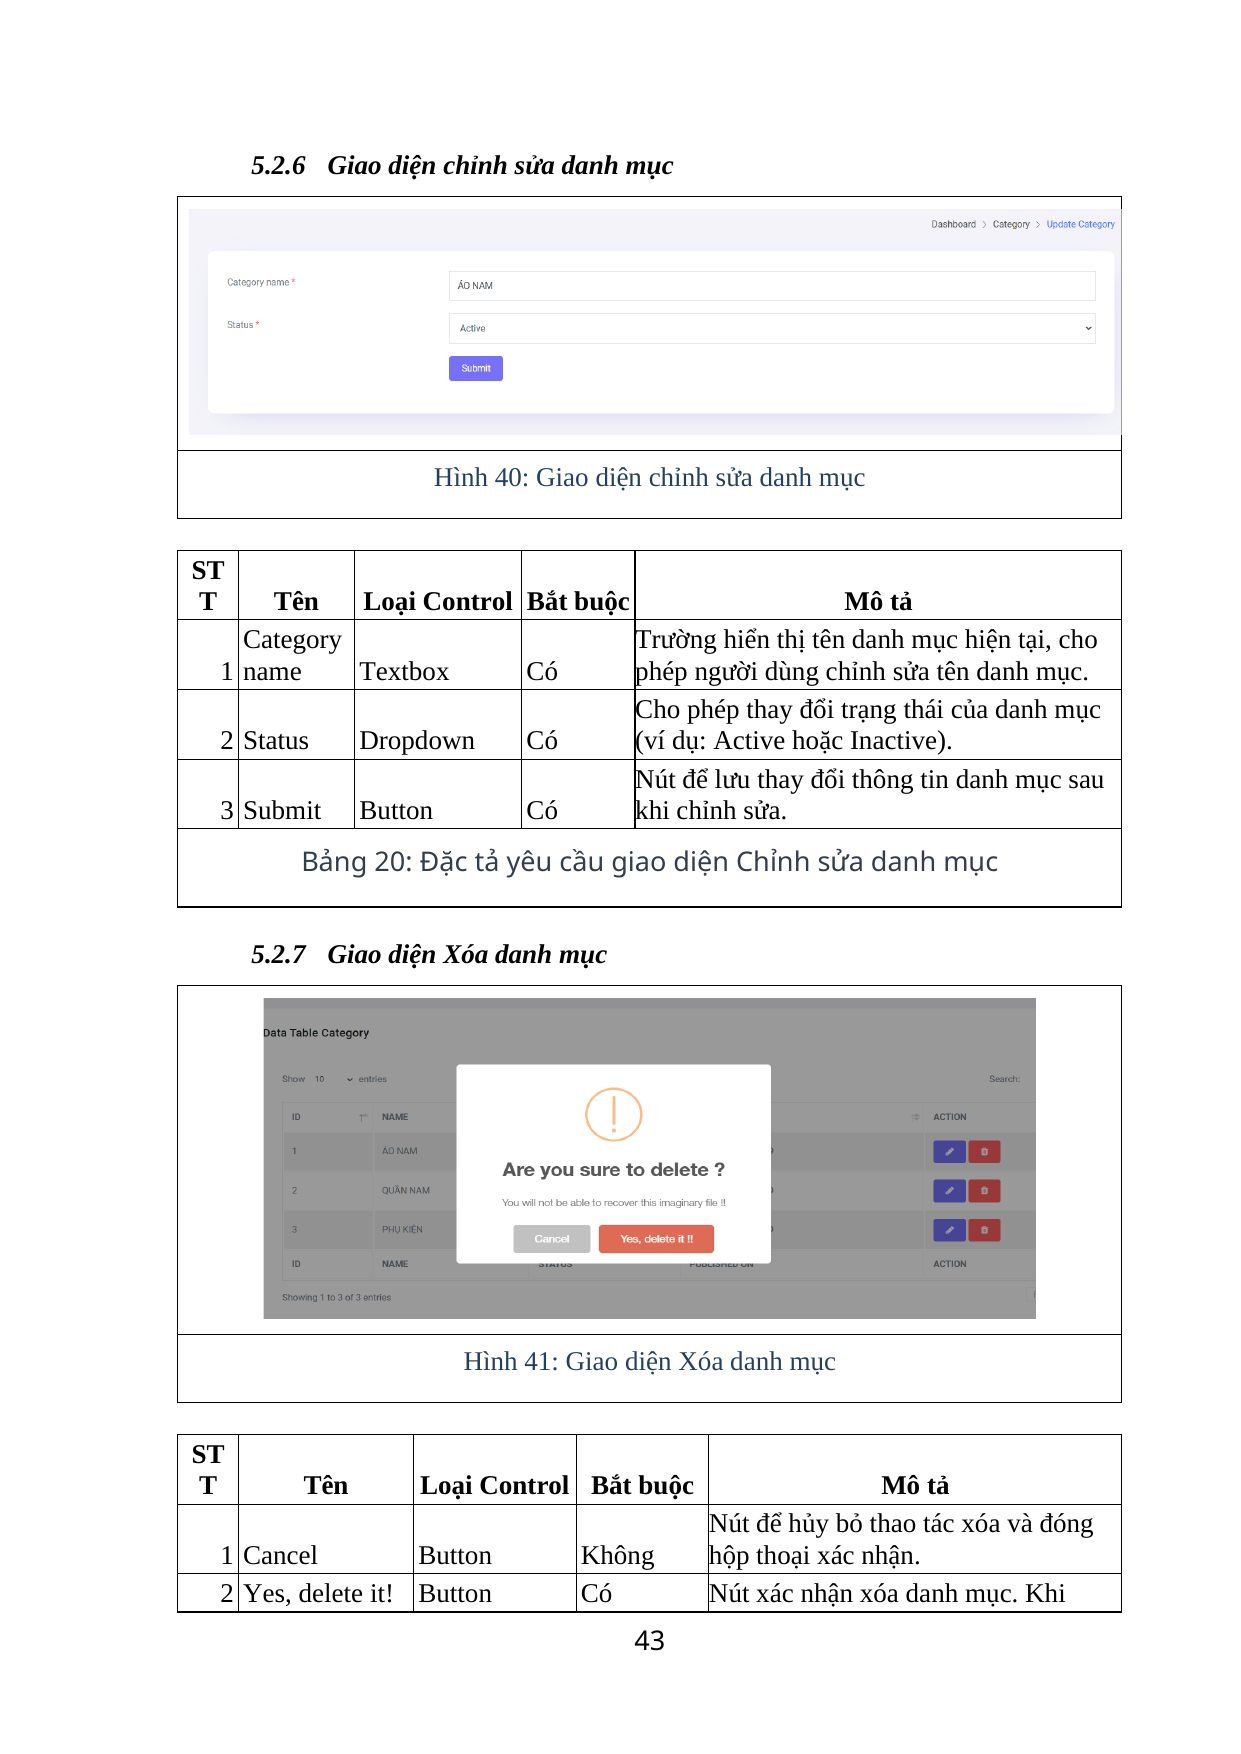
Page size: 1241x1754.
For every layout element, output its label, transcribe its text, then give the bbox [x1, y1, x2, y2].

table_cell Bảng 20: Đặc tả yêu cầu giao diện Chỉnh sửa danh mục [178, 829, 1121, 906]
table_header Tên [239, 1435, 413, 1503]
table_header STT [178, 551, 238, 619]
table_header Loại Control [414, 1435, 576, 1503]
table_header Loại Control [355, 551, 521, 619]
table_cell Hình 40: Giao diện chỉnh sửa danh mục [178, 451, 1121, 518]
table_cell Hình 41: Giao diện Xóa danh mục [178, 1335, 1121, 1402]
table_cell Có [522, 760, 634, 828]
table_cell Button [414, 1505, 576, 1573]
table_cell Dropdown [355, 690, 521, 758]
table_cell 1 [178, 1505, 238, 1573]
table_header Tên [239, 551, 354, 619]
table_cell 2 [178, 1574, 238, 1611]
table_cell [709, 1574, 1121, 1611]
table_cell 3 [178, 760, 238, 828]
table_cell Trường hiển thị tên danh mục hiện tại, cho phép người dùng chỉnh sửa tên danh mục. [636, 620, 1121, 689]
table_header [178, 197, 1121, 450]
table_header STT [178, 1435, 238, 1503]
table_header Mô tả [709, 1435, 1121, 1503]
table_cell Nút để hủy bỏ thao tác xóa và đóng hộp thoại xác nhận. [709, 1505, 1121, 1573]
table_cell Button [414, 1574, 576, 1611]
table_cell Có [522, 620, 634, 689]
table_header [178, 986, 1121, 1334]
table_cell Submit [239, 760, 354, 828]
table_cell Button [355, 760, 521, 828]
table_cell Không [577, 1505, 708, 1573]
table_cell Có [577, 1574, 708, 1611]
table_cell Có [522, 690, 634, 758]
table_cell Cancel [239, 1505, 413, 1573]
subtitle Giao diện Xóa danh mục [251, 938, 1122, 970]
table_cell 1 [178, 620, 238, 689]
table_cell Nút để lưu thay đổi thông tin danh mục sau khi chỉnh sửa. [636, 760, 1121, 828]
table_header Bắt buộc [522, 551, 634, 619]
table_header Mô tả [636, 551, 1121, 619]
picture [263, 998, 1036, 1319]
table_cell Status [239, 690, 354, 758]
table_cell Textbox [355, 620, 521, 689]
picture [188, 209, 1122, 435]
table_cell Yes, delete it! [239, 1574, 413, 1611]
table_cell 2 [178, 690, 238, 758]
subtitle Giao diện chỉnh sửa danh mục [251, 149, 1122, 180]
table_header Bắt buộc [577, 1435, 708, 1503]
table_cell Cho phép thay đổi trạng thái của danh mục (ví dụ: Active hoặc Inactive). [636, 690, 1121, 758]
table_cell Category name [239, 620, 354, 689]
